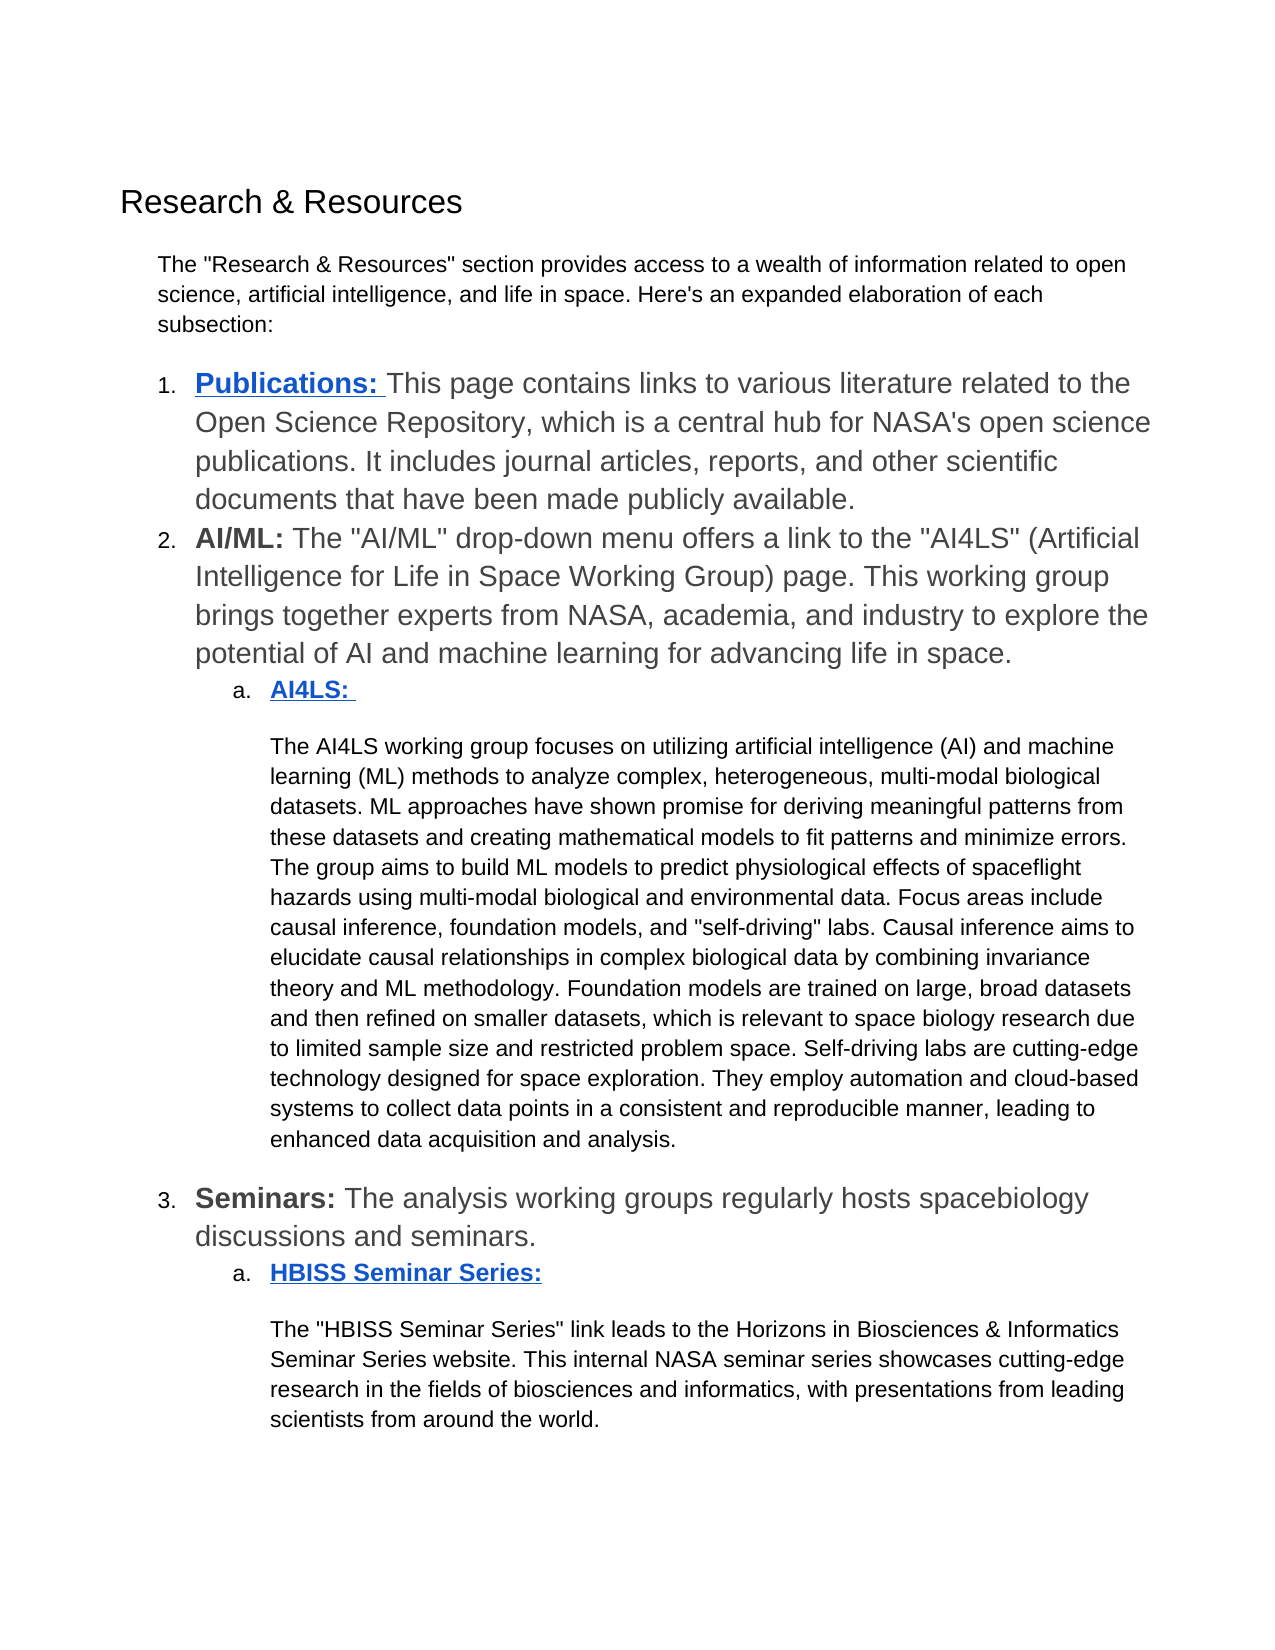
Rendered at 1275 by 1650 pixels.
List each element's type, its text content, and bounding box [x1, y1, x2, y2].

subtitle Publications: This page contains links to various literature related to the Open Science Repository, which is a central hub for NASA's open science publications. It includes journal articles, reports, and other scientific documents that have been made publicly available. [157, 366, 1155, 516]
subtitle AI4LS: [232, 675, 1155, 703]
subtitle Research & Resources [120, 182, 1155, 220]
subtitle AI/ML: The "AI/ML" drop-down menu offers a link to the "AI4LS" (Artificial Intelligence for Life in Space Working Group) page. This working group brings together experts from NASA, academia, and industry to explore the potential of AI and machine learning for advancing life in space. [157, 521, 1155, 670]
subtitle HBISS Seminar Series: [232, 1258, 1155, 1287]
text The AI4LS working group focuses on utilizing artificial intelligence (AI) and machine learning (ML) methods to analyze complex, heterogeneous, multi-modal biological datasets. ML approaches have shown promise for deriving meaningful patterns from these datasets and creating mathematical models to fit patterns and minimize errors. The group aims to build ML models to predict physiological effects of spaceflight hazards using multi-modal biological and environmental data. Focus areas include causal inference, foundation models, and "self-driving" labs. Causal inference aims to elucidate causal relationships in complex biological data by combining invariance theory and ML methodology. Foundation models are trained on large, broad datasets and then refined on smaller datasets, which is relevant to space biology research due to limited sample size and restricted problem space. Self-driving labs are cutting-edge technology designed for space exploration. They employ automation and cloud-based systems to collect data points in a consistent and reproducible manner, leading to enhanced data acquisition and analysis. [270, 733, 1155, 1152]
subtitle Seminars: The analysis working groups regularly hosts spacebiology discussions and seminars. [157, 1181, 1155, 1253]
text The "Research & Resources" section provides access to a wealth of information related to open science, artificial intelligence, and life in space. Here's an expanded elaboration of each subsection: [157, 251, 1155, 338]
text The "HBISS Seminar Series" link leads to the Horizons in Biosciences & Informatics Seminar Series website. This internal NASA seminar series showcases cutting-edge research in the fields of biosciences and informatics, with presentations from leading scientists from around the world. [270, 1316, 1155, 1433]
